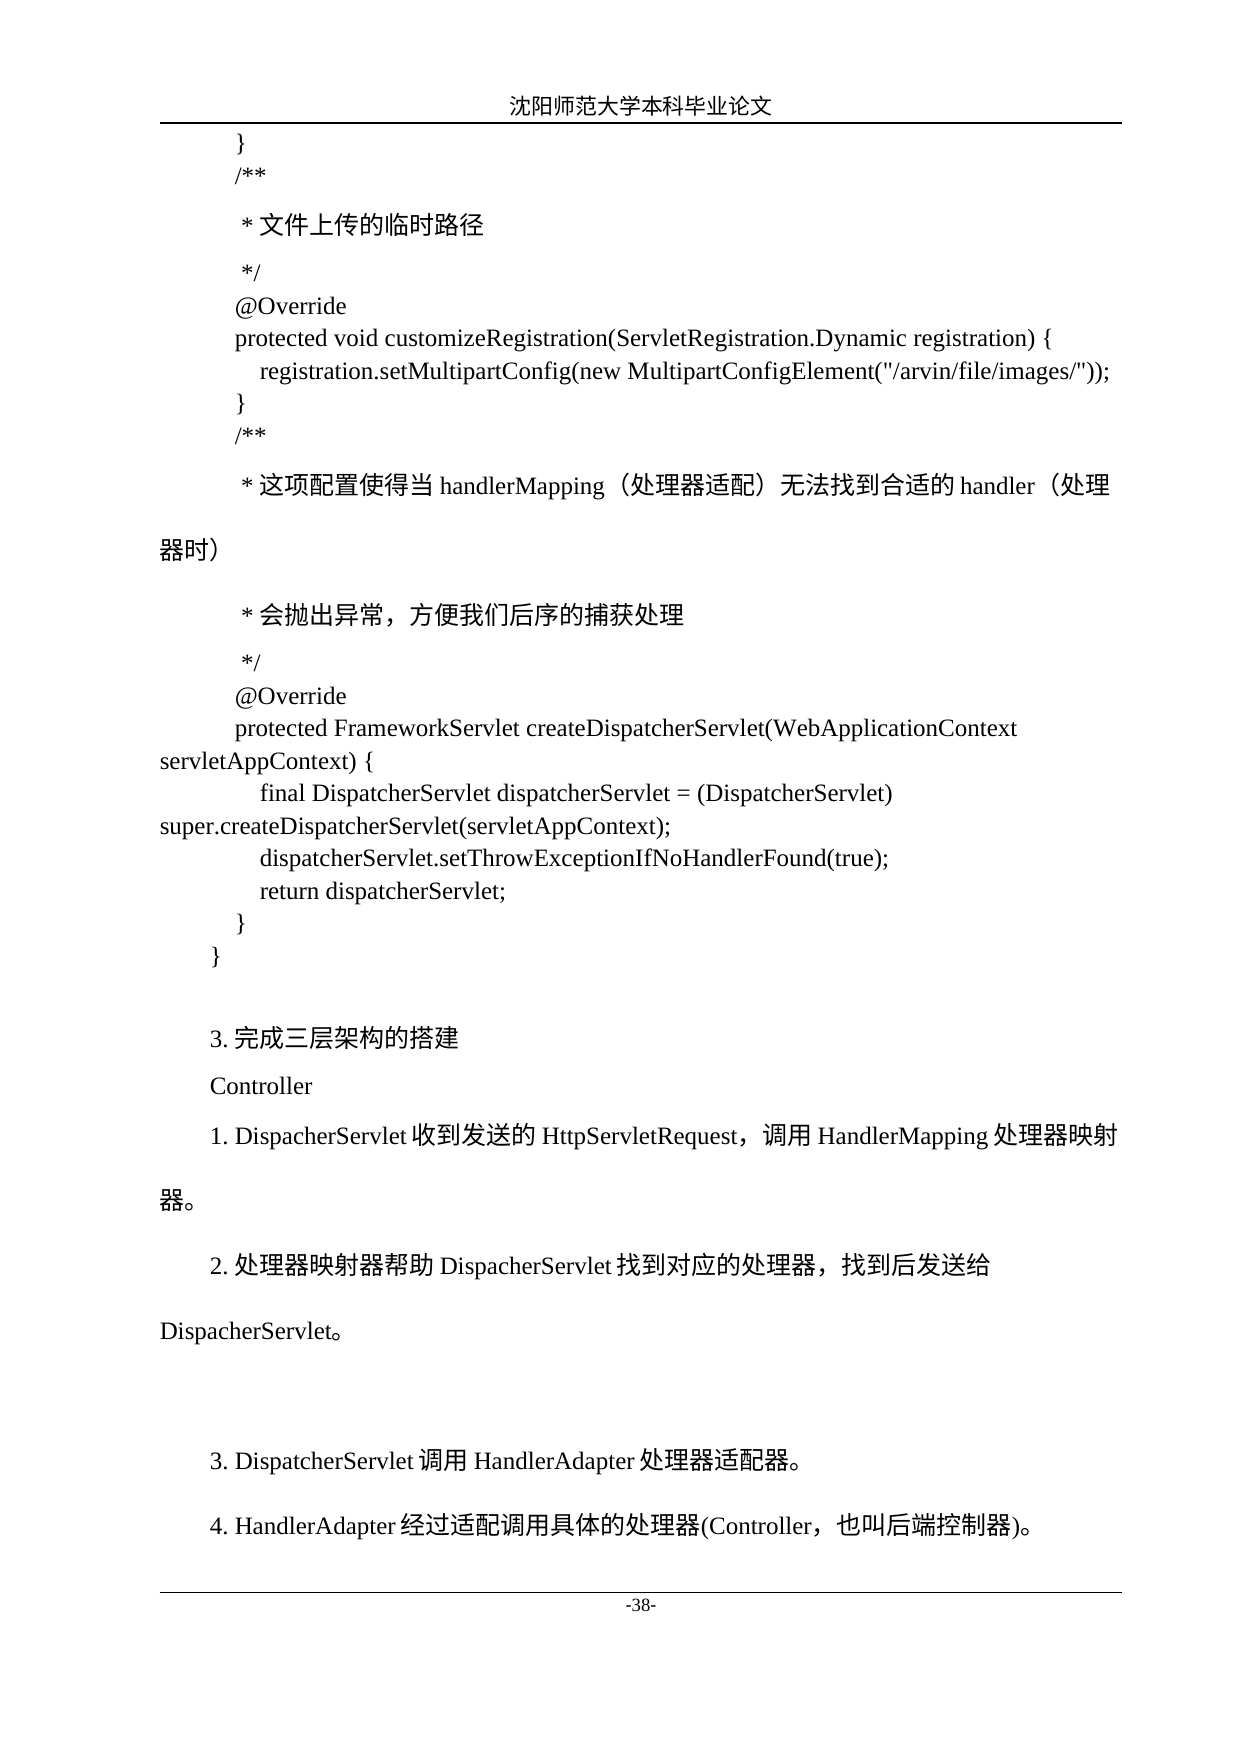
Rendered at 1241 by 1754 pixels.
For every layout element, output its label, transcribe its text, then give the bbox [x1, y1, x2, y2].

text registration.setMultipartConfig(new MultipartConfigElement("/arvin/file/images/")); [159, 354, 1122, 386]
text */ [159, 646, 1122, 679]
text Controller [159, 1069, 1122, 1101]
text /** [159, 159, 1122, 191]
text * 文件上传的临时路径 [159, 191, 1122, 256]
text 3. 完成三层架构的搭建 [159, 1004, 1122, 1069]
text 1. DispacherServlet收到发送的HttpServletRequest，调用HandlerMapping处理器映射器。 [159, 1101, 1122, 1231]
text protected FrameworkServlet createDispatcherServlet(WebApplicationContext servletAppContext) { [159, 711, 1122, 776]
text 2. 处理器映射器帮助DispacherServlet找到对应的处理器，找到后发送给DispacherServlet。 [159, 1231, 1122, 1361]
text } [159, 939, 1122, 971]
text protected void customizeRegistration(ServletRegistration.Dynamic registration) { [159, 321, 1122, 354]
text * 这项配置使得当handlerMapping（处理器适配）无法找到合适的handler（处理器时） [159, 451, 1122, 581]
text */ [159, 256, 1122, 289]
text return dispatcherServlet; [159, 874, 1122, 906]
text @Override [159, 679, 1122, 711]
text 4. HandlerAdapter经过适配调用具体的处理器(Controller，也叫后端控制器)。 [159, 1491, 1122, 1556]
text } [159, 906, 1122, 939]
text 3. DispatcherServlet调用HandlerAdapter处理器适配器。 [159, 1426, 1122, 1491]
text /** [159, 419, 1122, 451]
text final DispatcherServlet dispatcherServlet = (DispatcherServlet) super.createDispatcherServlet(servletAppContext); [159, 776, 1122, 841]
text } [159, 126, 1122, 159]
text * 会抛出异常，方便我们后序的捕获处理 [159, 581, 1122, 646]
text dispatcherServlet.setThrowExceptionIfNoHandlerFound(true); [159, 841, 1122, 874]
text @Override [159, 289, 1122, 321]
text } [159, 386, 1122, 419]
